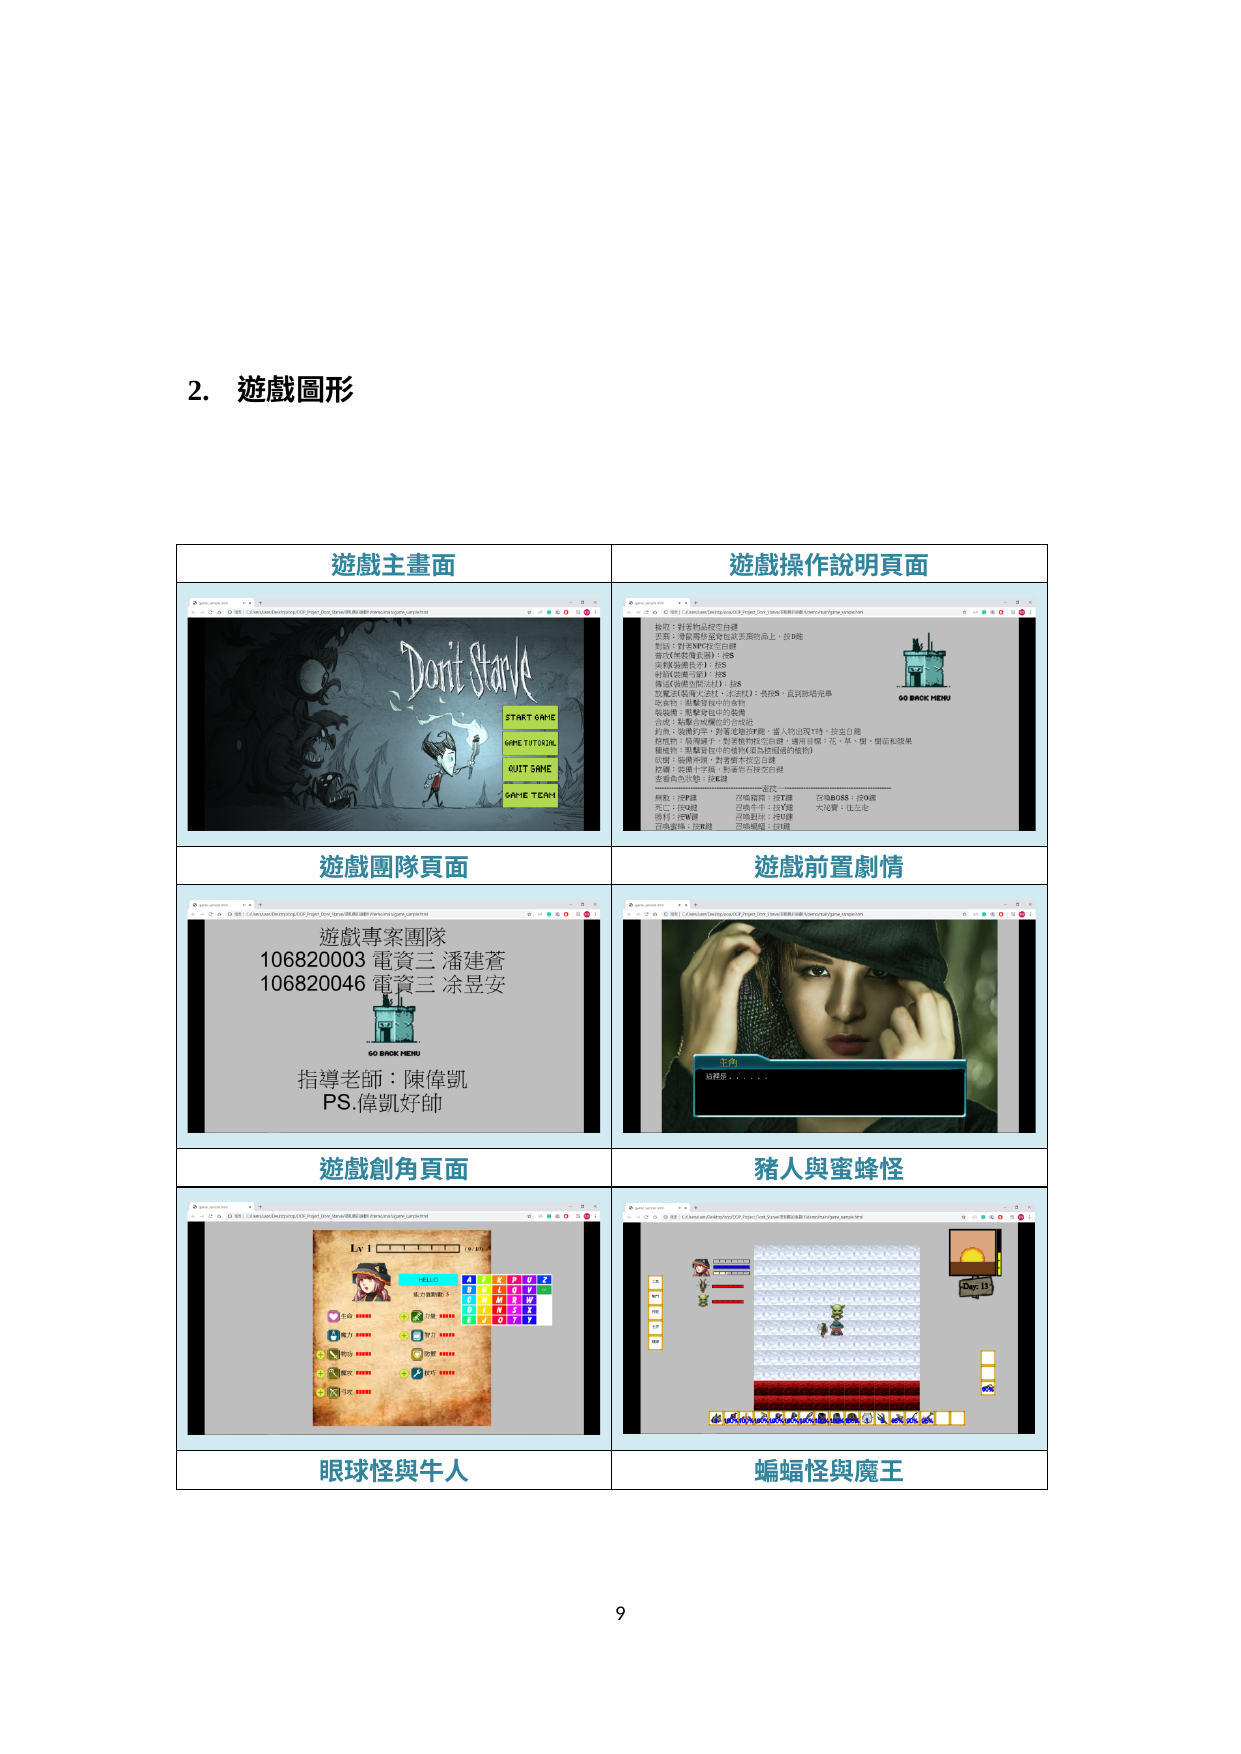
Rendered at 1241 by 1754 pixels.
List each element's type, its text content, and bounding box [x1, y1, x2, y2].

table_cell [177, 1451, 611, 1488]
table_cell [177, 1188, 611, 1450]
picture [623, 598, 1036, 831]
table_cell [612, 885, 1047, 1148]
picture [623, 900, 1036, 1133]
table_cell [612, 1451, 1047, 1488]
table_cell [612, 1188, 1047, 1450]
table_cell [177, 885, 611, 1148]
subtitle 遊戲圖形 [187, 350, 1053, 425]
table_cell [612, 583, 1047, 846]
picture [187, 1202, 601, 1435]
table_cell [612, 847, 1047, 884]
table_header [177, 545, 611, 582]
picture [187, 900, 601, 1133]
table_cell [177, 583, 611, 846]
picture [623, 1203, 1035, 1434]
picture [187, 598, 601, 831]
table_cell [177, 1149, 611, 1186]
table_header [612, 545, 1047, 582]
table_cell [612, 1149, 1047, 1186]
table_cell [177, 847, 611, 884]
